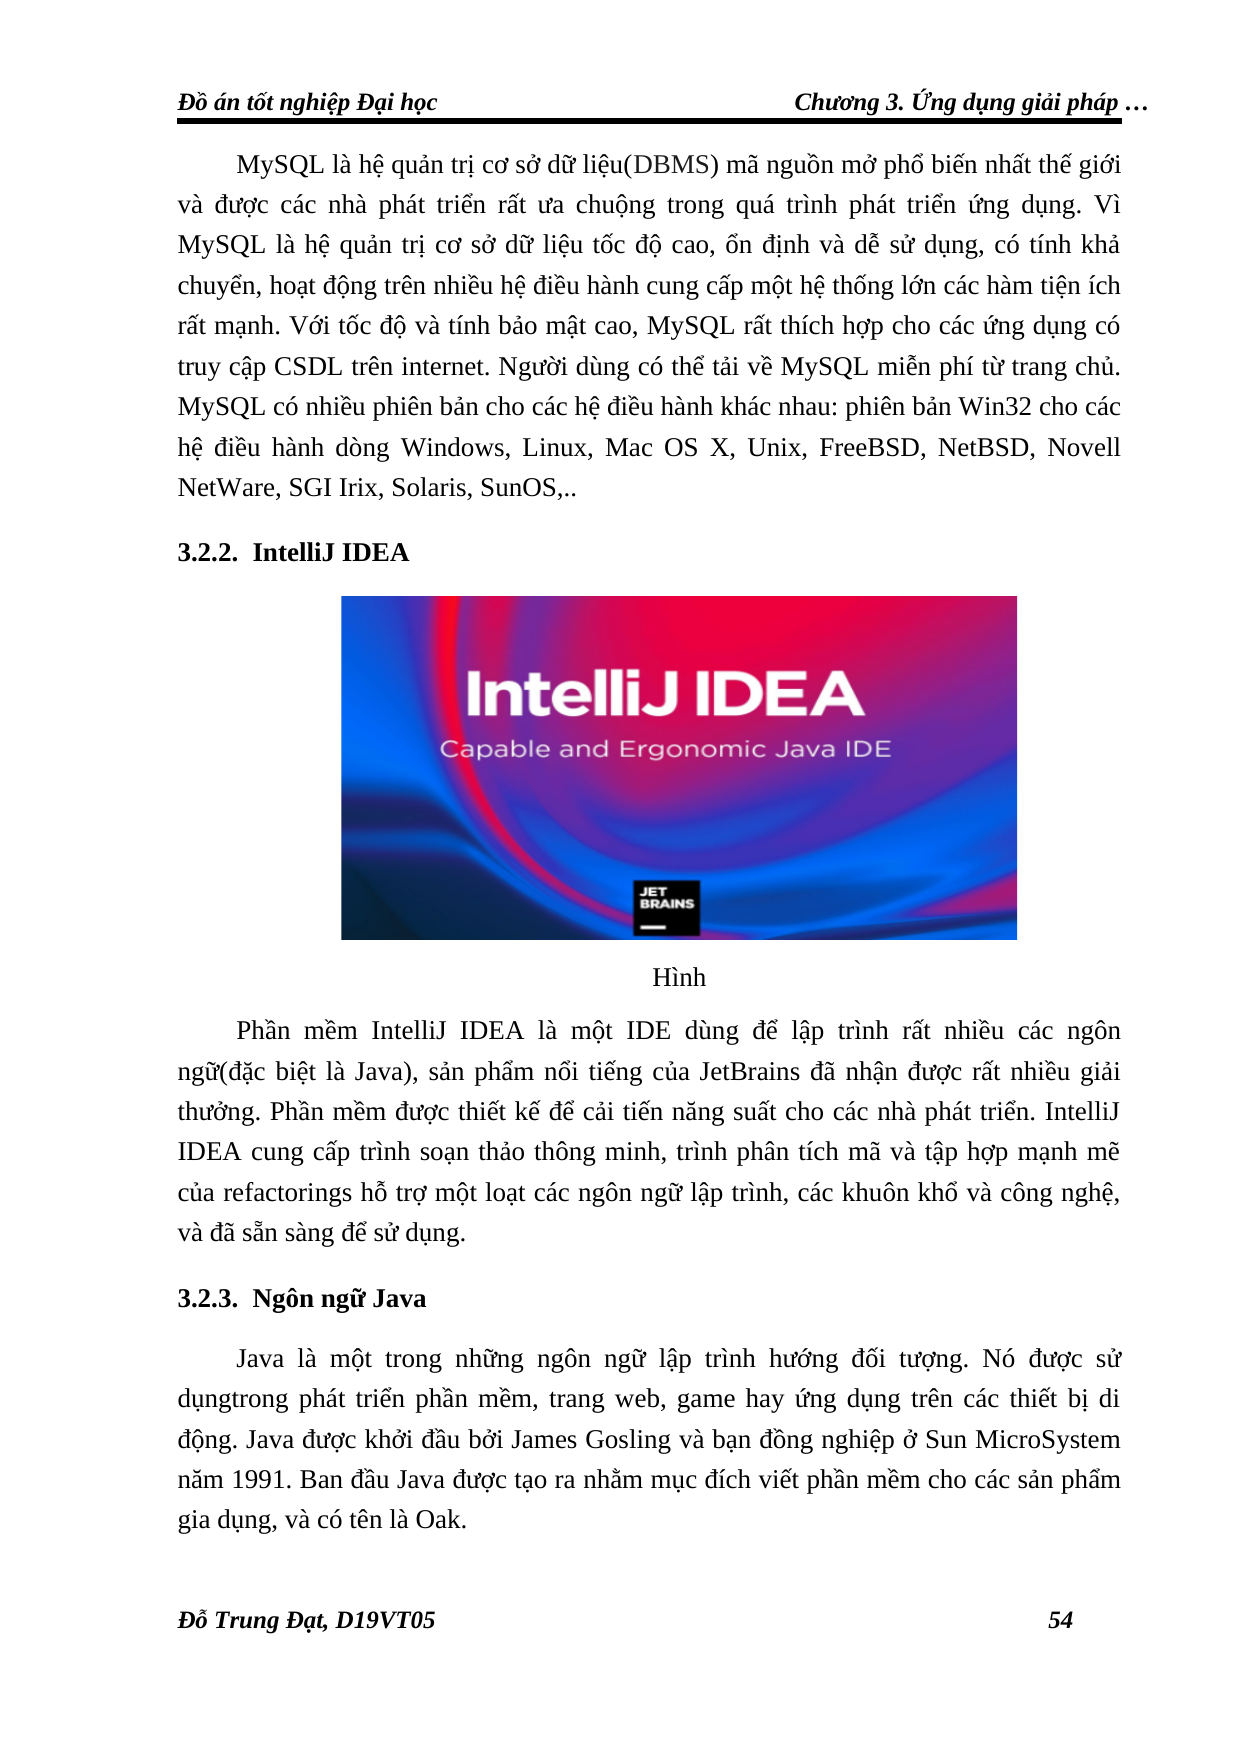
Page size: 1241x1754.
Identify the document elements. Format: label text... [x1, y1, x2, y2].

subtitle IntelliJ IDEA [177, 536, 1122, 568]
subtitle Ngôn ngữ Java [177, 1282, 1122, 1313]
text Hình [177, 961, 1122, 992]
text Java là một trong những ngôn ngữ lập trình hướng đối tượng. Nó được sử dụngtrong phát triển phần mềm, trang web, game hay ứng dụng trên các thiết bị di động. Java được khởi đầu bởi James Gosling và bạn đồng nghiệp ở Sun MicroSystem năm 1991. Ban đầu Java được tạo ra nhằm mục đích viết phần mềm cho các sản phẩm gia dụng, và có tên là Oak. [177, 1342, 1122, 1535]
text Phần mềm IntelliJ IDEA là một IDE dùng để lập trình rất nhiều các ngôn ngữ(đặc biệt là Java), sản phẩm nổi tiếng của JetBrains đã nhận được rất nhiều giải thưởng. Phần mềm được thiết kế để cải tiến năng suất cho các nhà phát triển. IntelliJ IDEA cung cấp trình soạn thảo thông minh, trình phân tích mã và tập hợp mạnh mẽ của refactorings hỗ trợ một loạt các ngôn ngữ lập trình, các khuôn khổ và công nghệ, và đã sẵn sàng để sử dụng. [177, 1014, 1122, 1247]
picture [341, 596, 1018, 940]
text MySQL là hệ quản trị cơ sở dữ liệu(DBMS) mã nguồn mở phổ biến nhất thế giới và được các nhà phát triển rất ưa chuộng trong quá trình phát triển ứng dụng. Vì MySQL là hệ quản trị cơ sở dữ liệu tốc độ cao, ổn định và dễ sử dụng, có tính khả chuyển, hoạt động trên nhiều hệ điều hành cung cấp một hệ thống lớn các hàm tiện ích rất mạnh. Với tốc độ và tính bảo mật cao, MySQL rất thích hợp cho các ứng dụng có truy cập CSDL trên internet. Người dùng có thể tải về MySQL miễn phí từ trang chủ. MySQL có nhiều phiên bản cho các hệ điều hành khác nhau: phiên bản Win32 cho các hệ điều hành dòng Windows, Linux, Mac OS X, Unix, FreeBSD, NetBSD, Novell NetWare, SGI Irix, Solaris, SunOS,.. [177, 148, 1122, 502]
